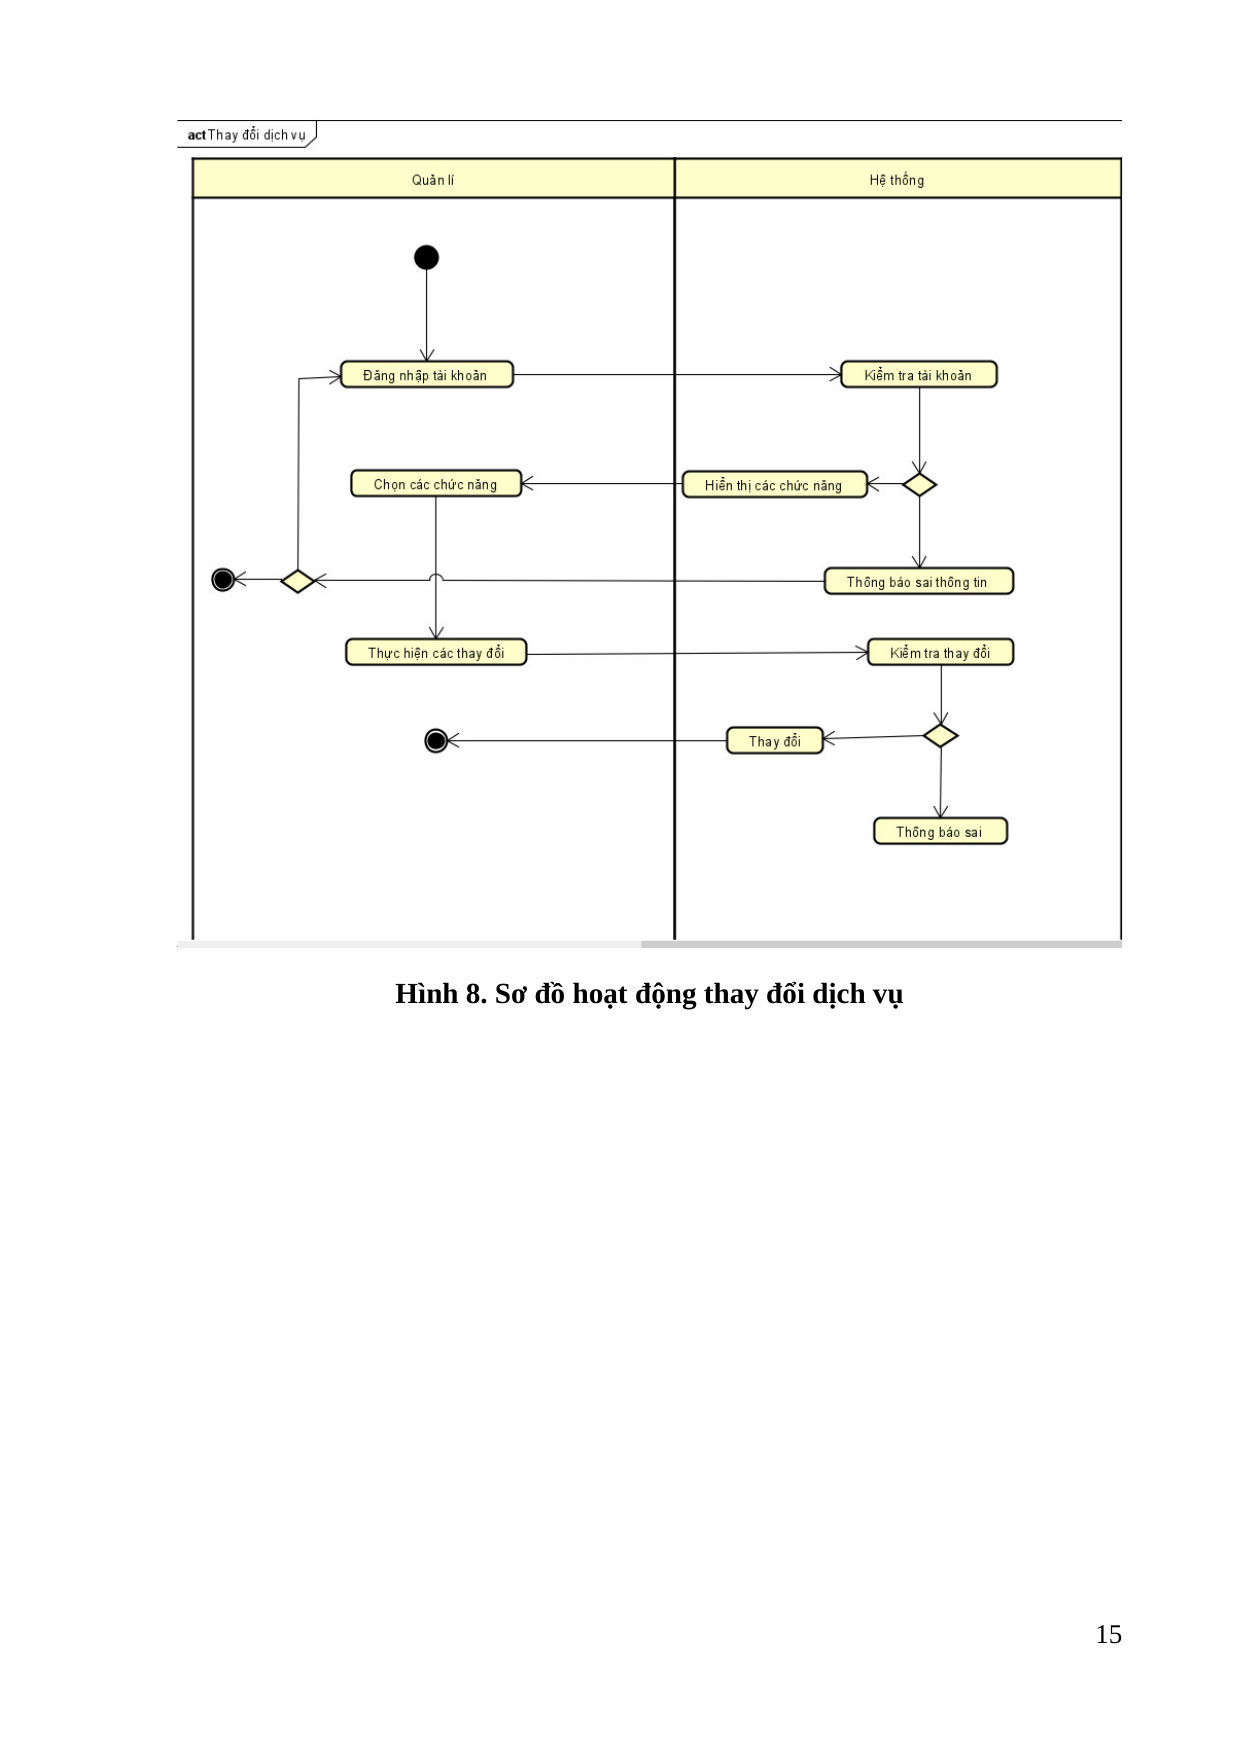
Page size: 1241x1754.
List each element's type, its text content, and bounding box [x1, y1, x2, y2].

picture [177, 118, 1123, 948]
text Hình 8. Sơ đồ hoạt động thay đổi dịch vụ [177, 976, 1122, 1009]
